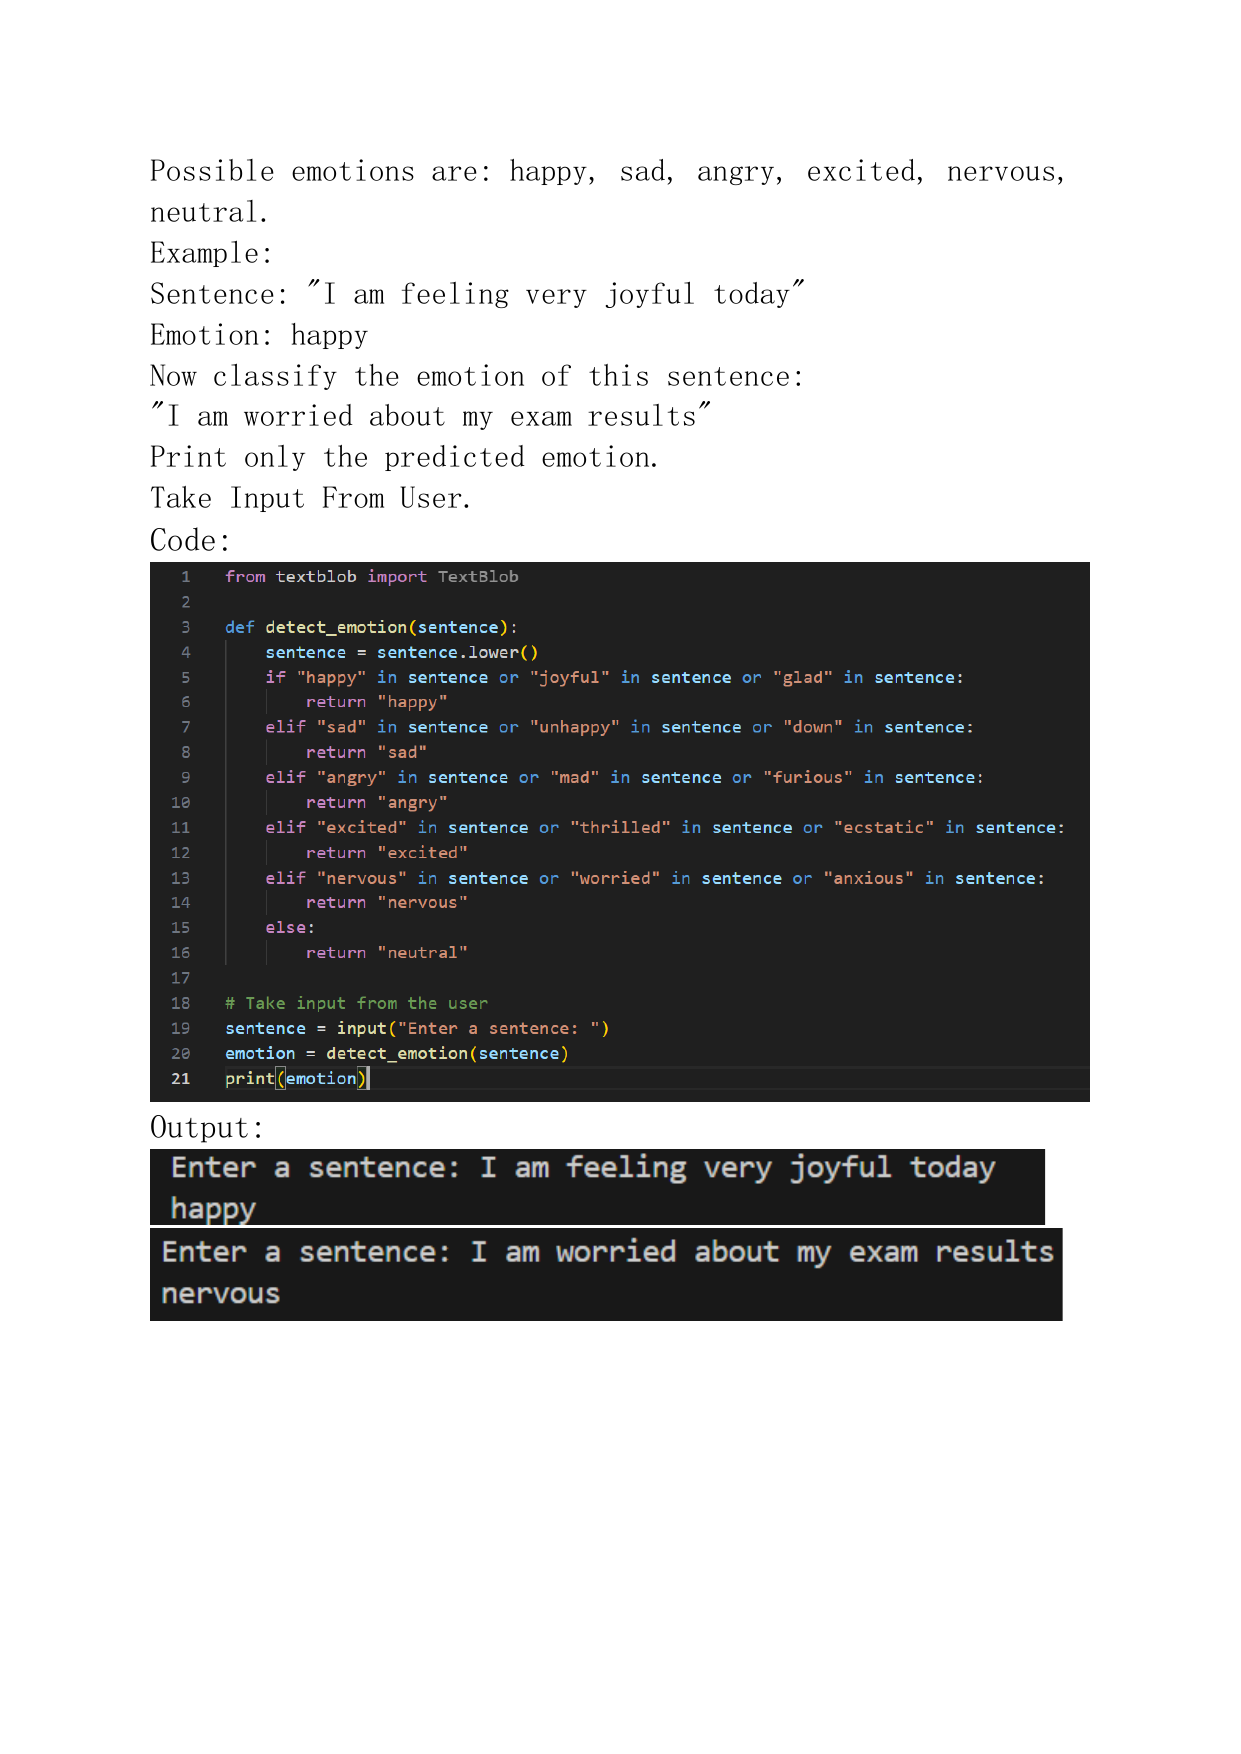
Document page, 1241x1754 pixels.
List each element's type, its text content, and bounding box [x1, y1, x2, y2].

text Take Input From User. [150, 477, 1090, 513]
text Emotion: happy [150, 314, 1090, 349]
text Code: [150, 518, 1090, 556]
text Output: [150, 1106, 1090, 1143]
text Sentence: "I am feeling very joyful today" [150, 273, 1090, 308]
picture [150, 1228, 1063, 1321]
text Example: [150, 232, 1090, 267]
picture [150, 1149, 1046, 1225]
text Print only the predicted emotion. [150, 437, 1090, 472]
picture [150, 562, 1090, 1102]
text "I am worried about my exam results" [150, 396, 1090, 431]
text Now classify the emotion of this sentence: [150, 355, 1090, 390]
text Possible emotions are: happy, sad, angry, excited, nervous, neutral. [150, 150, 1090, 227]
